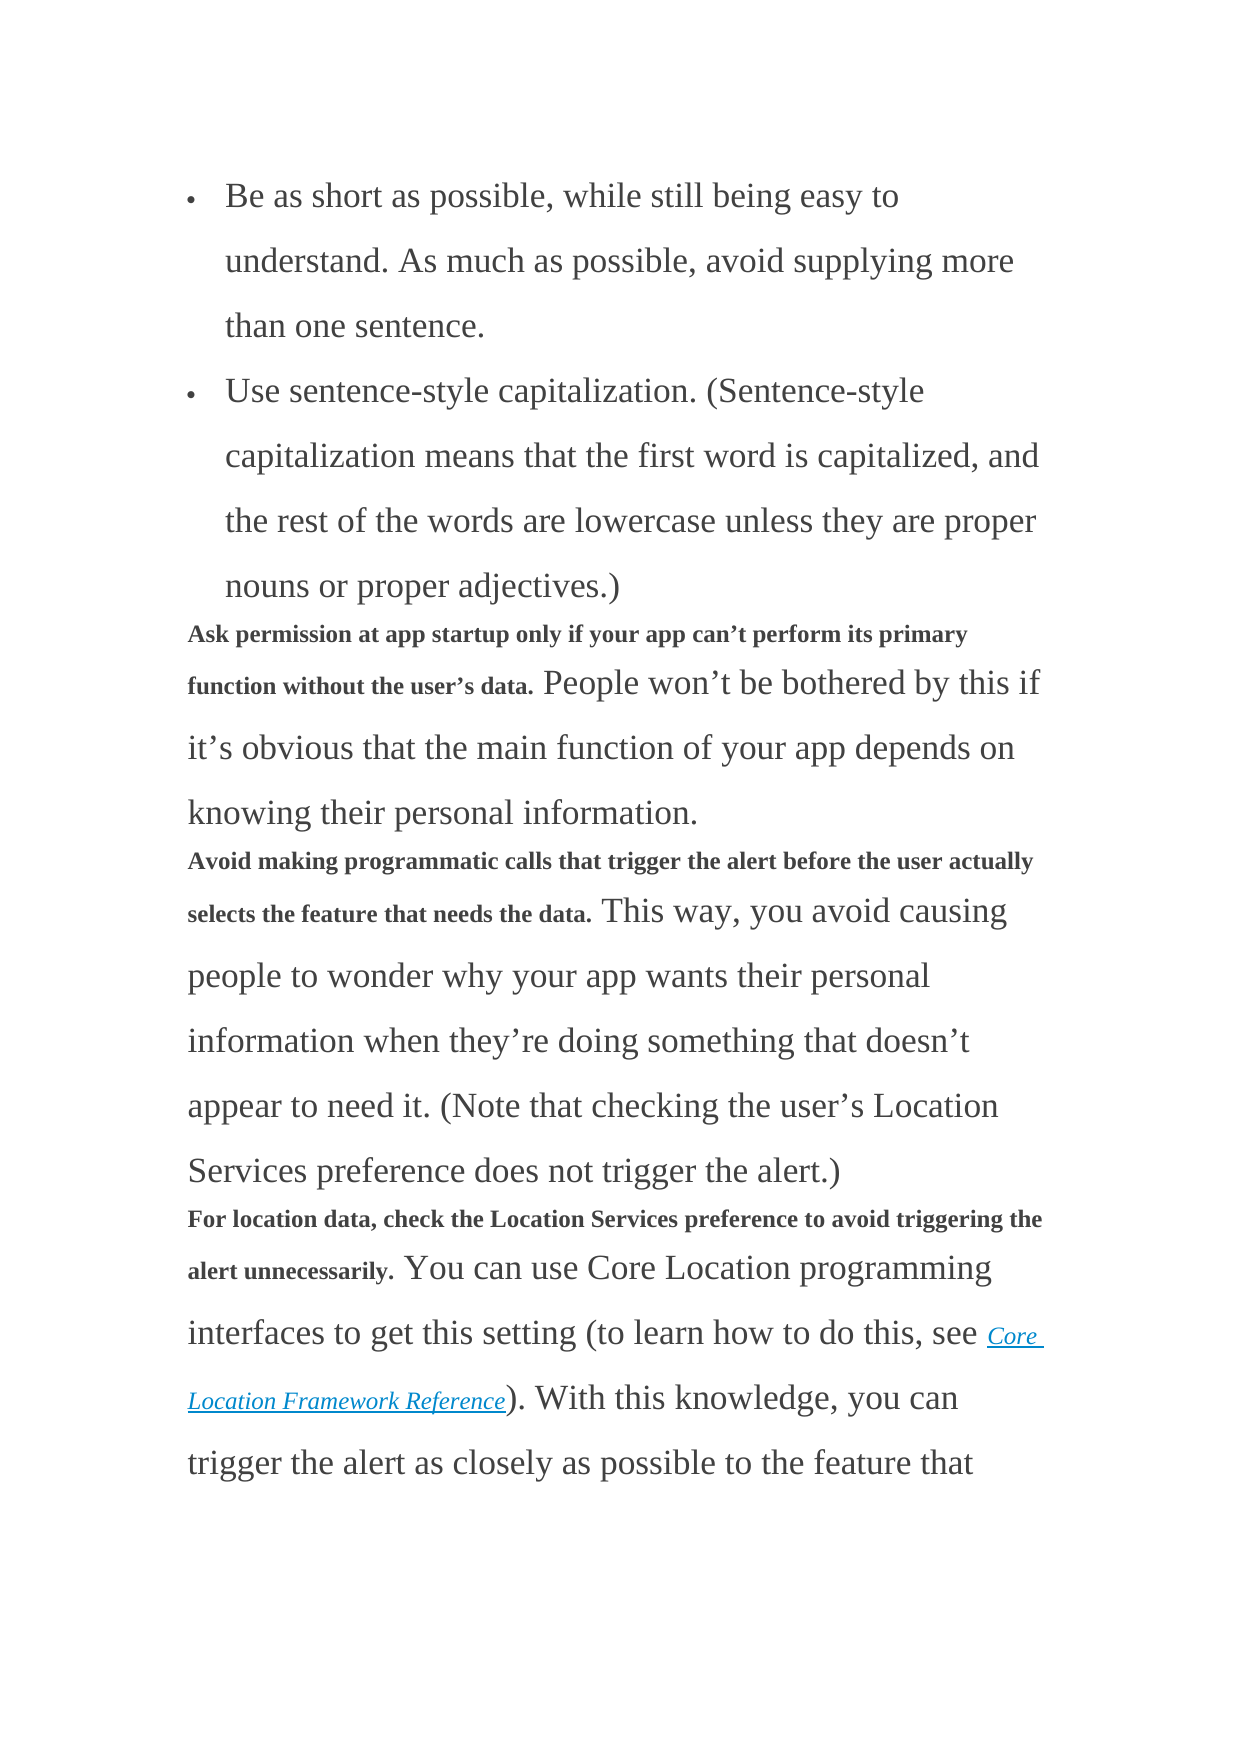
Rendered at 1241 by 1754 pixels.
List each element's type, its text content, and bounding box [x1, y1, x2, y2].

list Be as short as possible, while still being easy to understand. As much as possible, avoid supplying more than one sentence. [187, 162, 1053, 357]
text Avoid making programmatic calls that trigger the alert before the user actually selects the feature that needs the data. This way, you avoid causing people to wonder why your app wants their personal information when they’re doing something that doesn’t appear to need it. (Note that checking the user’s Location Services preference does not trigger the alert.) [187, 844, 1053, 1202]
list Use sentence-style capitalization. (Sentence-style capitalization means that the first word is capitalized, and the rest of the words are lowercase unless they are proper nouns or proper adjectives.) [187, 357, 1053, 617]
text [187, 1202, 1053, 1494]
text Ask permission at app startup only if your app can’t perform its primary function without the user’s data. People won’t be bothered by this if it’s obvious that the main function of your app depends on knowing their personal information. [187, 617, 1053, 844]
